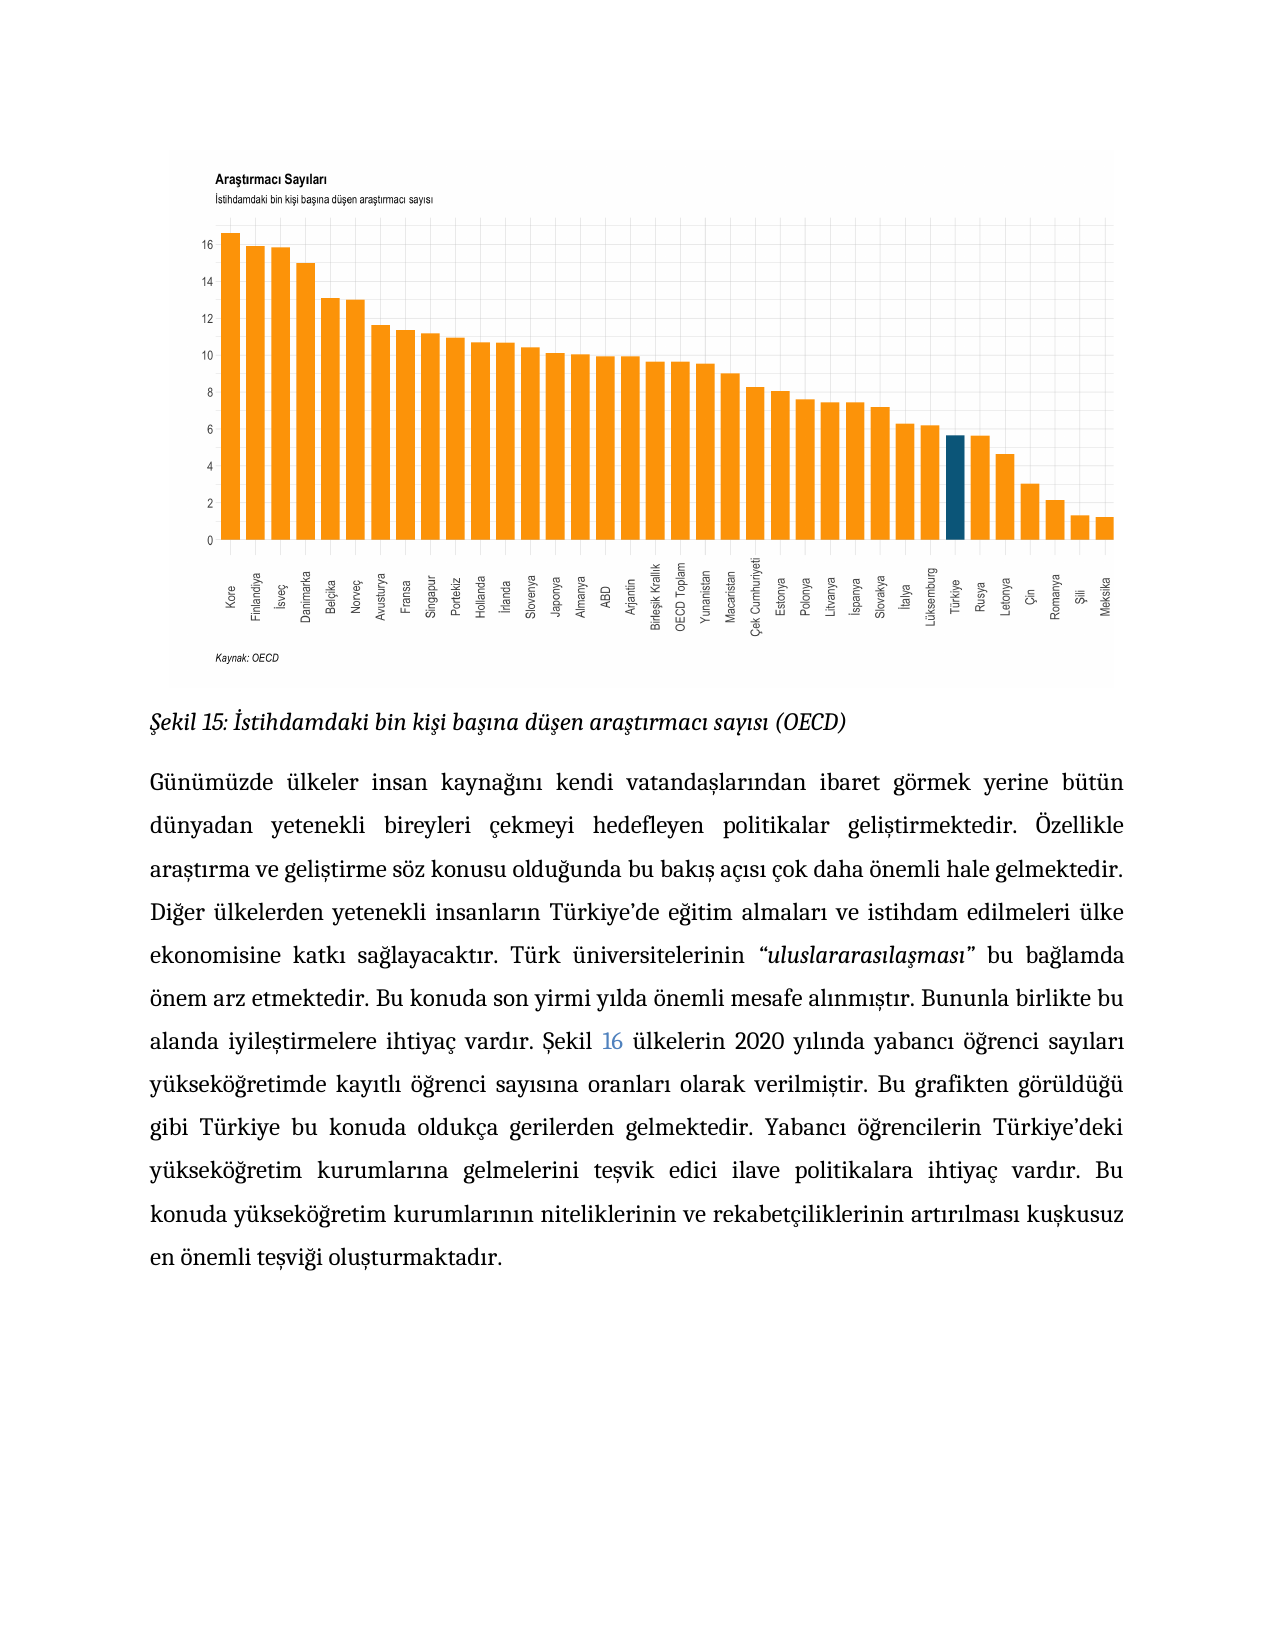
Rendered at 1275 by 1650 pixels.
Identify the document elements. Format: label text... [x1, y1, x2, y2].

picture [168, 150, 1114, 688]
text Günümüzde ülkeler insan kaynağını kendi vatandaşlarından ibaret görmek yerine bütün dünyadan yetenekli bireyleri çekmeyi hedefleyen politikalar geliştirmektedir. Özellikle araştırma ve geliştirme söz konusu olduğunda bu bakış açısı çok daha önemli hale gelmektedir. Diğer ülkelerden yetenekli insanların Türkiye’de eğitim almaları ve istihdam edilmeleri ülke ekonomisine katkı sağlayacaktır. Türk üniversitelerinin “uluslararasılaşması” bu bağlamda önem arz etmektedir. Bu konuda son yirmi yılda önemli mesafe alınmıştır. Bununla birlikte bu alanda iyileştirmelere ihtiyaç vardır. Şekil 16 ülkelerin 2020 yılında yabancı öğrenci sayıları yükseköğretimde kayıtlı öğrenci sayısına oranları olarak verilmiştir. Bu grafikten görüldüğü gibi Türkiye bu konuda oldukça gerilerden gelmektedir. Yabancı öğrencilerin Türkiye’deki yükseköğretim kurumlarına gelmelerini teşvik edici ilave politikalara ihtiyaç vardır. Bu konuda yükseköğretim kurumlarının niteliklerinin ve rekabetçiliklerinin artırılması kuşkusuz en önemli teşviği oluşturmaktadır. [150, 768, 1125, 1271]
table_header Şekil 15: İstihdamdaki bin kişi başına düşen araştırmacı sayısı (OECD) [139, 150, 1114, 749]
